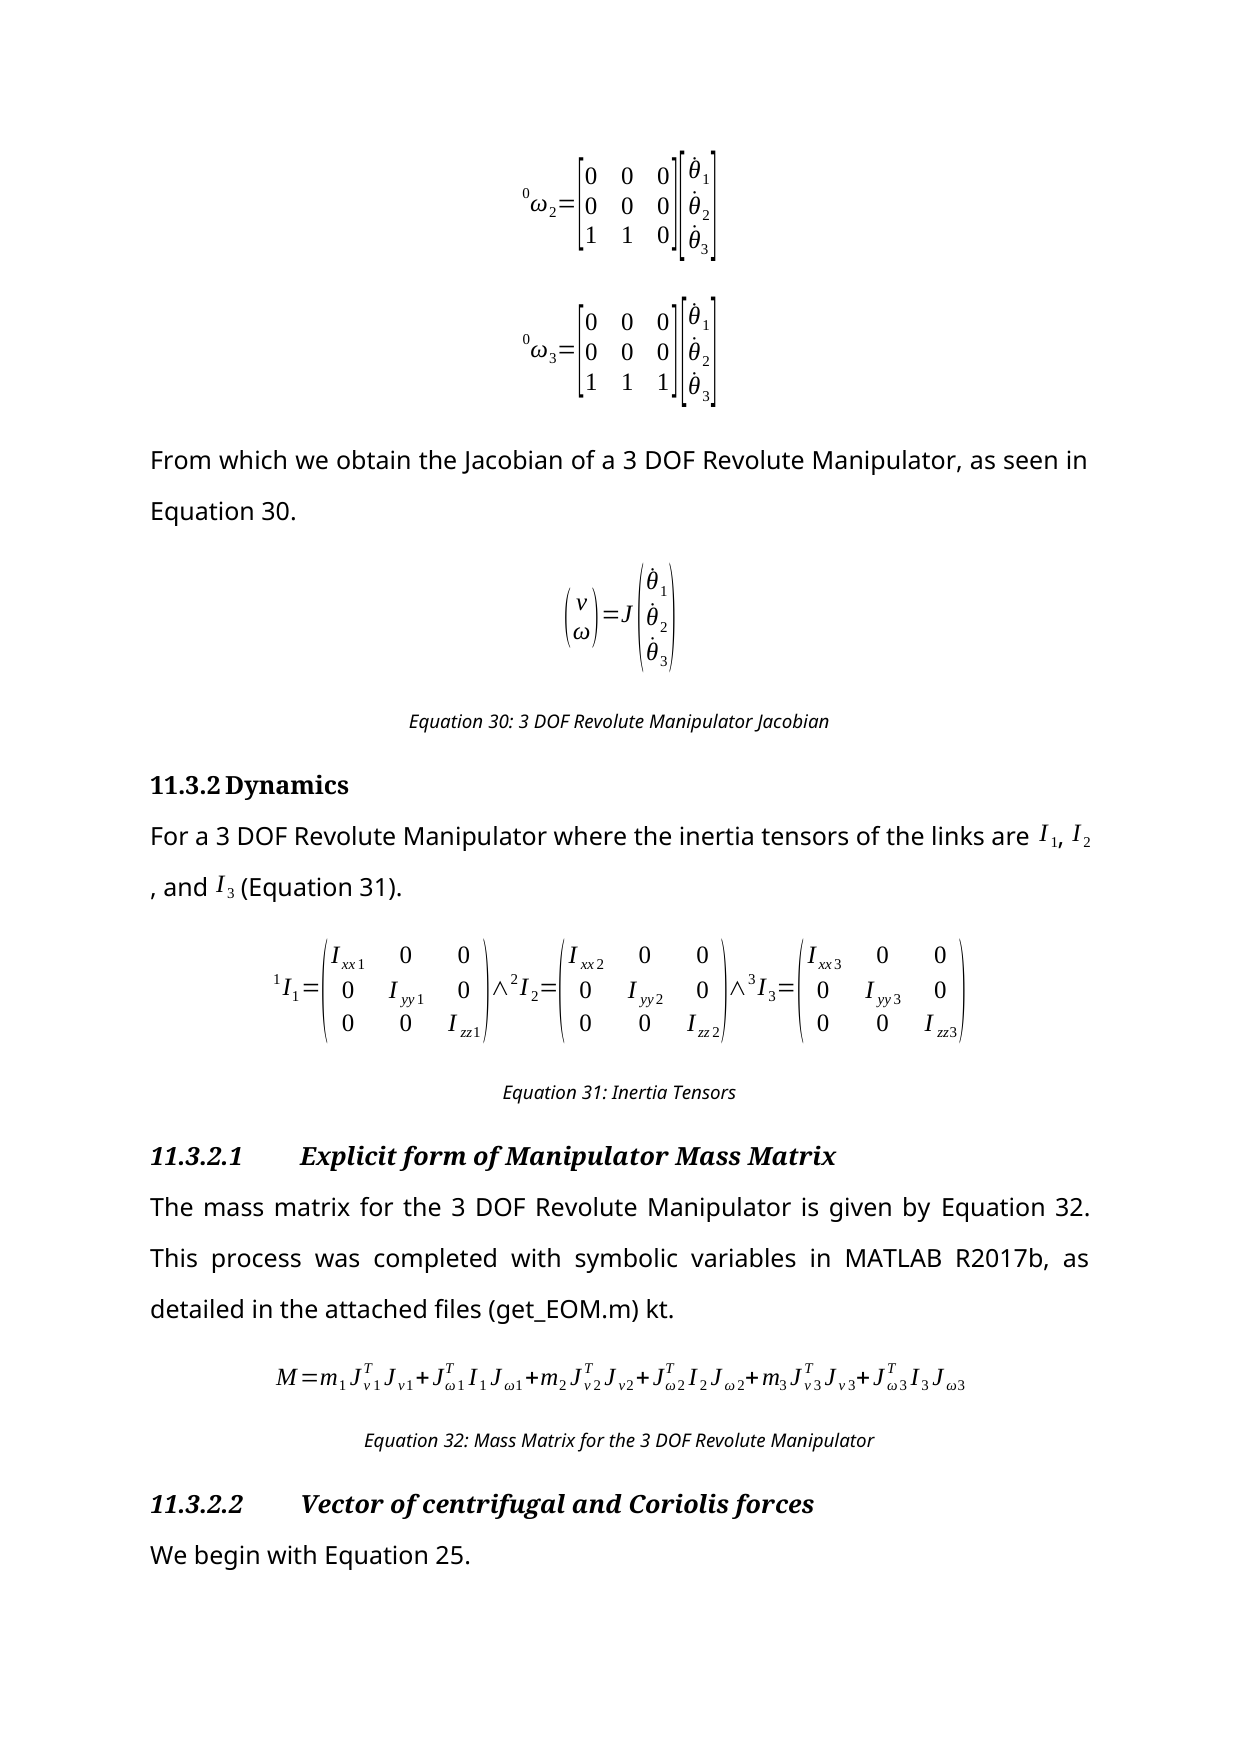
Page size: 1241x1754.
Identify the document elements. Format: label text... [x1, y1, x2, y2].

text For a 3 DOF Revolute Manipulator where the inertia tensors of the links are , , and ( REF _Ref515736038 \h \* MERGEFORMAT Equation 31). [150, 818, 1090, 903]
text From which we obtain the Jacobian of a 3 DOF Revolute Manipulator, as seen in REF _Ref515735642 \h \* MERGEFORMAT Equation 30. [150, 443, 1090, 528]
text The mass matrix for the 3 DOF Revolute Manipulator is given by REF _Ref515736282 \h \* MERGEFORMAT Equation 32. This process was completed with symbolic variables in MATLAB R2017b, as detailed in the attached files (get_EOM.m) kt. [150, 1189, 1090, 1325]
text We begin with REF _Ref515778925 \h \* MERGEFORMAT Equation 25. [150, 1538, 1090, 1572]
subtitle Explicit form of Manipulator Mass Matrix [150, 1138, 1090, 1172]
text Equation SEQ Equation \* ARABIC 30: 3 DOF Revolute Manipulator Jacobian [150, 708, 1090, 734]
text Equation SEQ Equation \* ARABIC 32: Mass Matrix for the 3 DOF Revolute Manipulator [150, 1428, 1090, 1453]
subtitle Dynamics [150, 767, 1090, 801]
text Equation SEQ Equation \* ARABIC 31: Inertia Tensors [150, 1079, 1090, 1105]
subtitle Vector of centrifugal and Coriolis forces [150, 1487, 1090, 1521]
